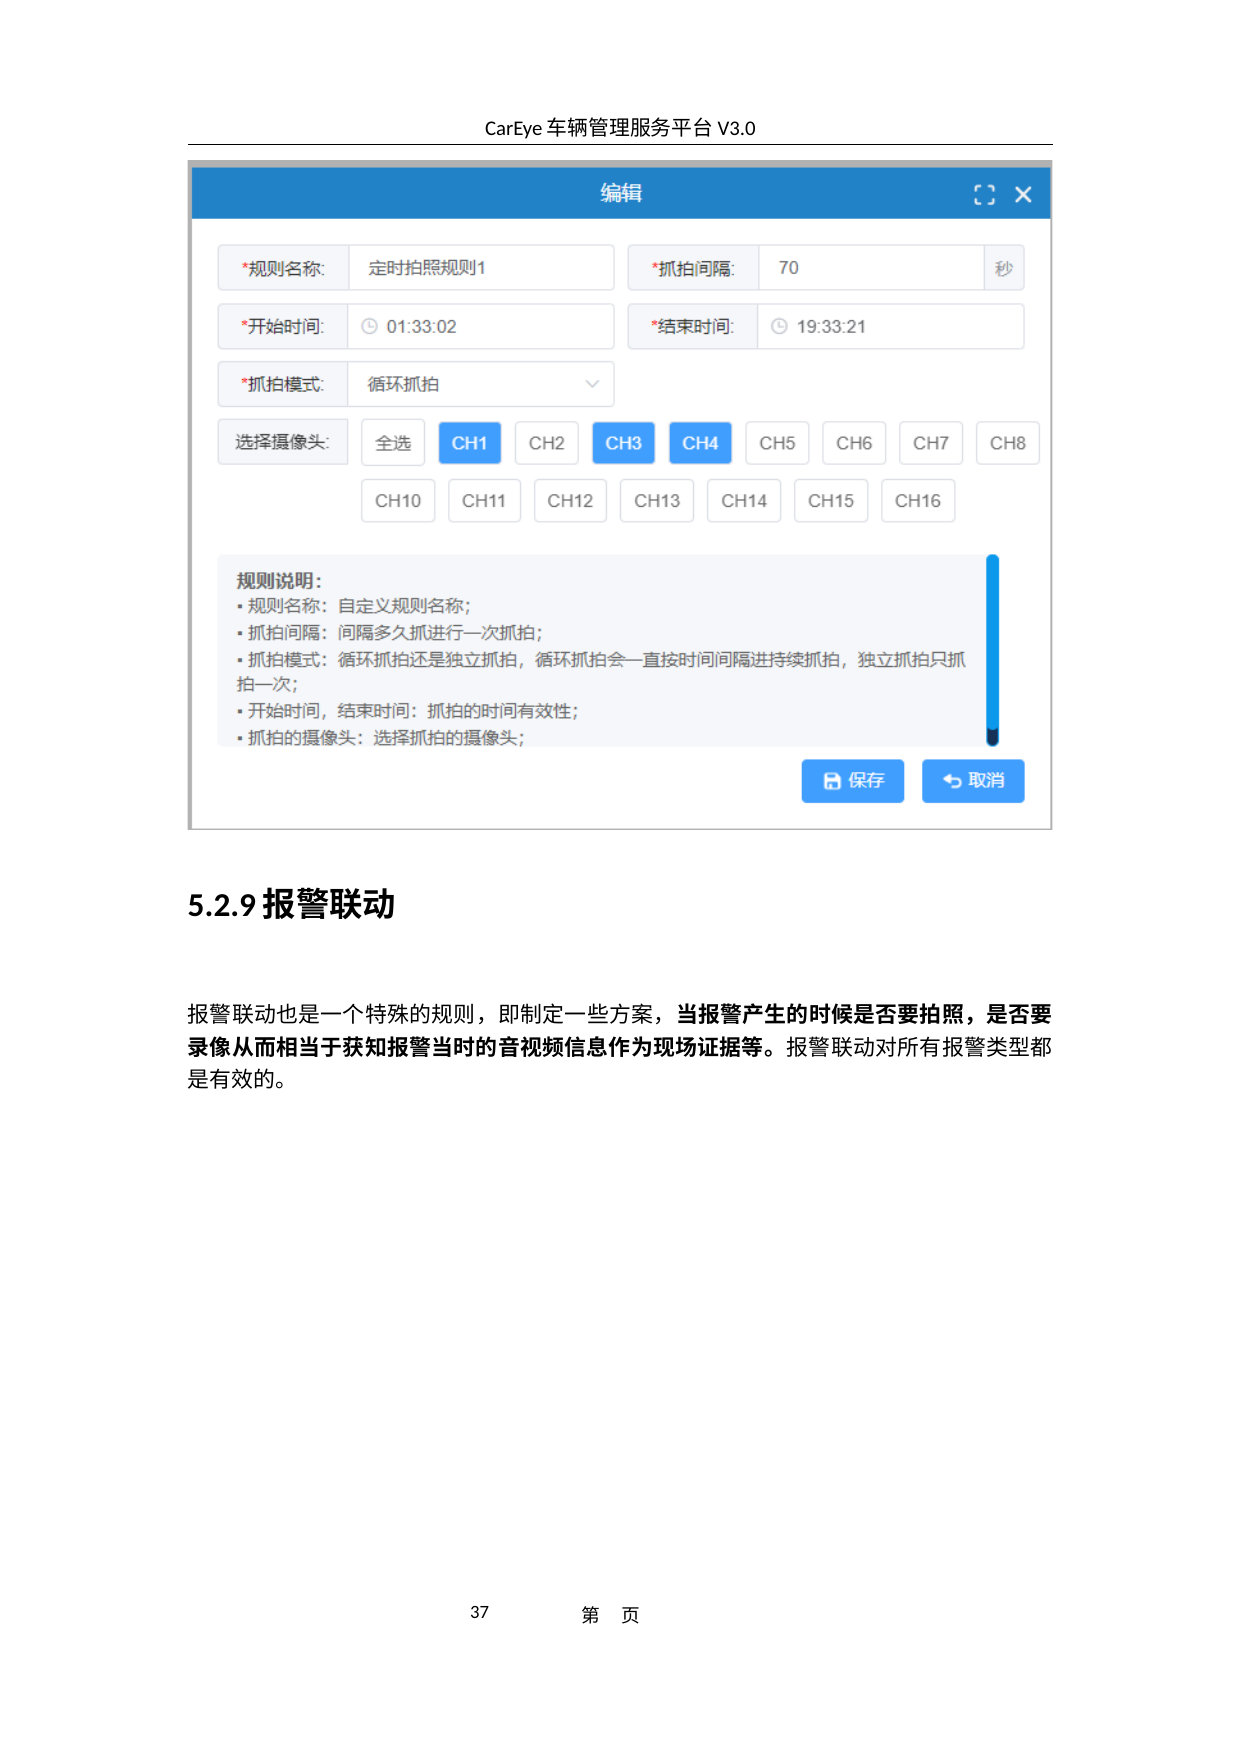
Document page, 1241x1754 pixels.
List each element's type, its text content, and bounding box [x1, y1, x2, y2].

subtitle 报警联动 [187, 870, 1053, 935]
picture [187, 160, 1053, 830]
text 报警联动也是一个特殊的规则，即制定一些方案，当报警产生的时候是否要拍照，是否要录像从而相当于获知报警当时的音视频信息作为现场证据等。报警联动对所有报警类型都是有效的。 [187, 997, 1053, 1094]
